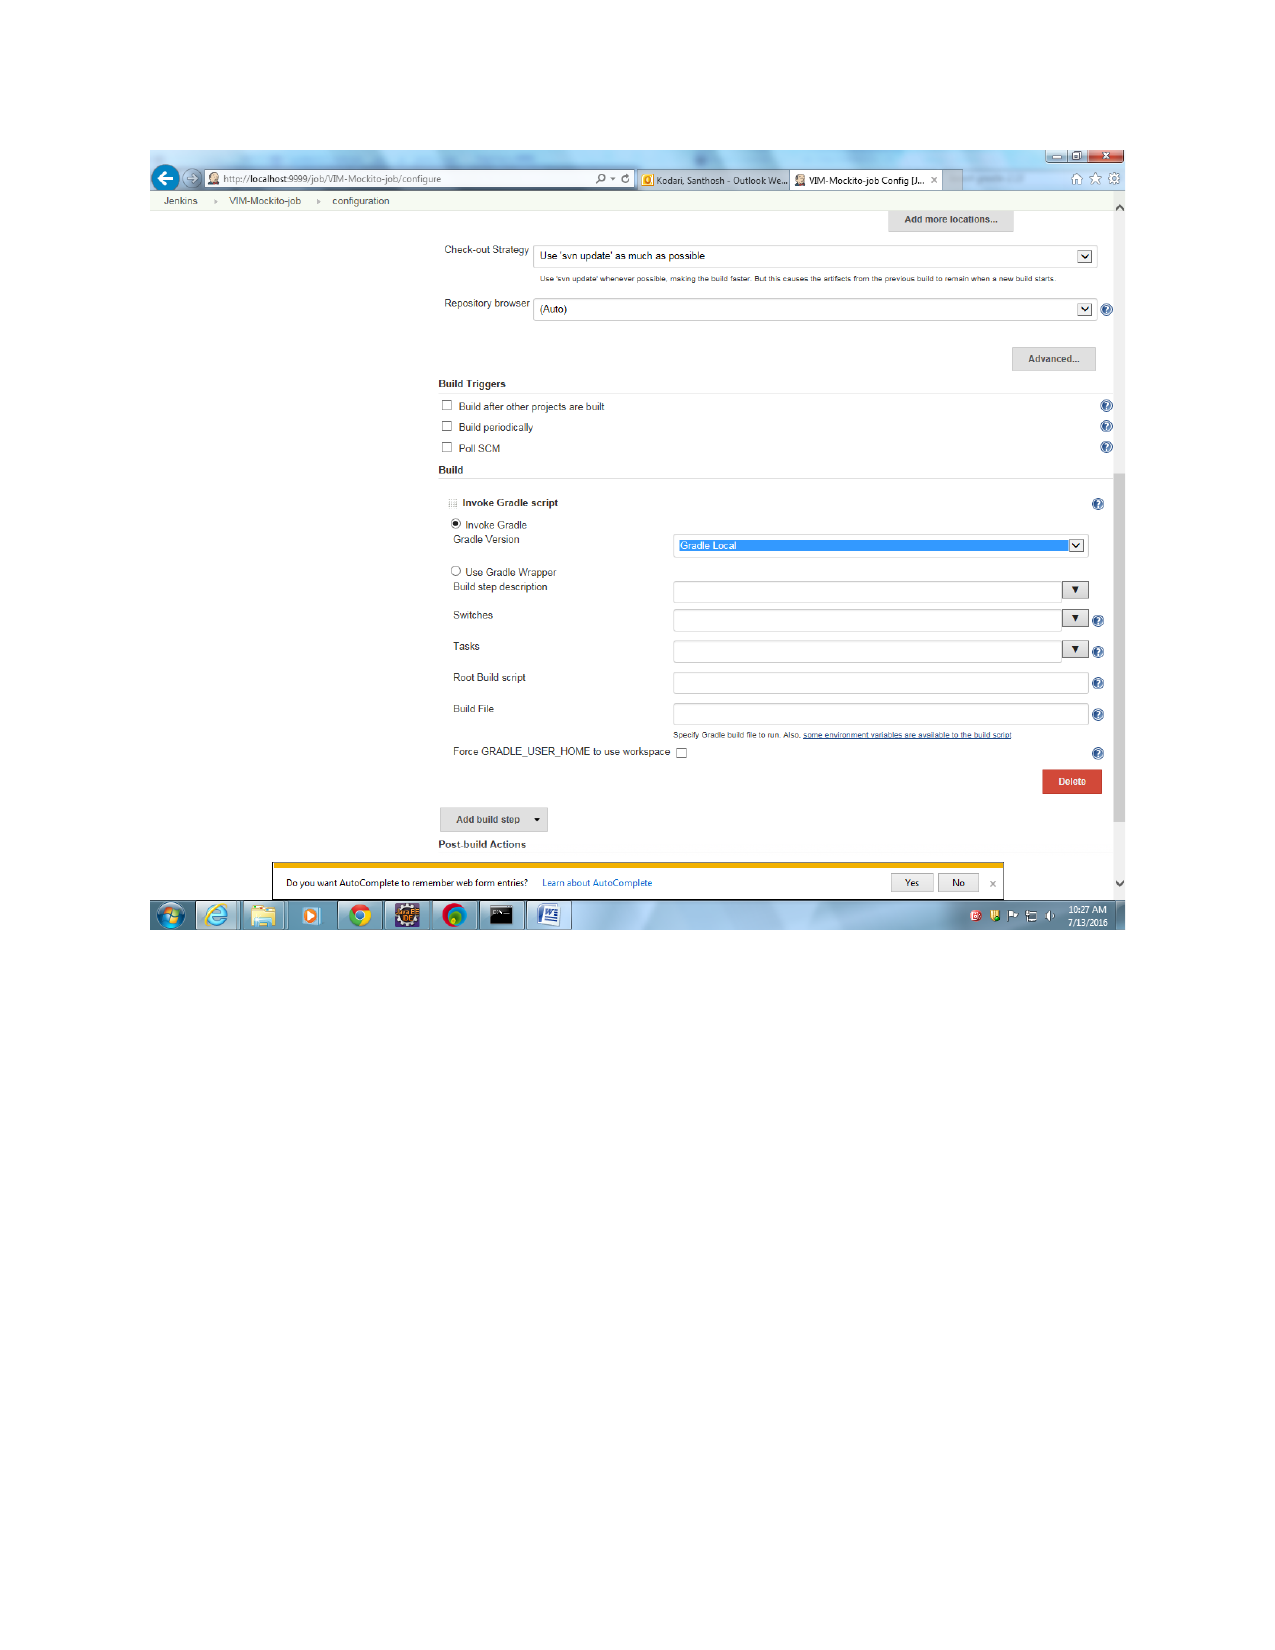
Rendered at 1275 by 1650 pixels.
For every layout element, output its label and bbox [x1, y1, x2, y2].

picture [150, 150, 1125, 930]
